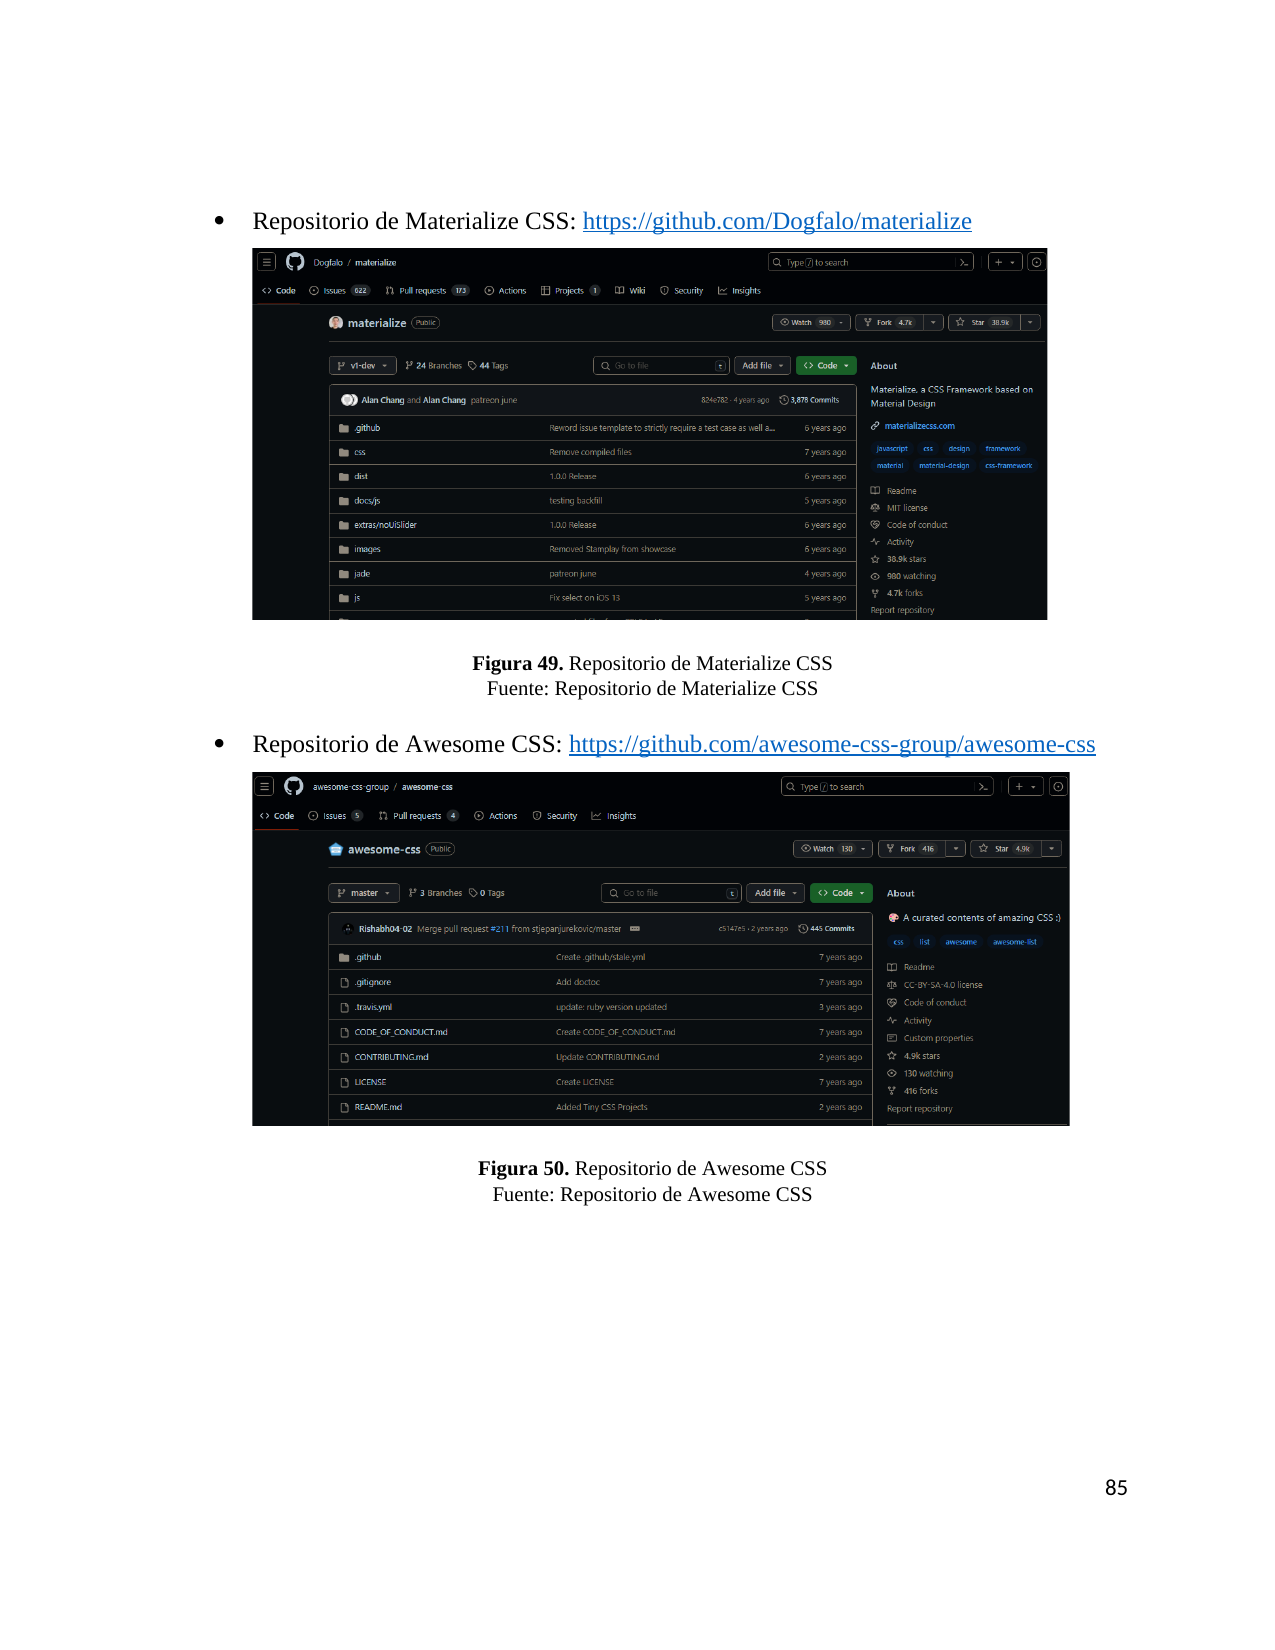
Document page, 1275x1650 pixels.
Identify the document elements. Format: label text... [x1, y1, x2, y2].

text Fuente: Repositorio de Awesome CSS [177, 1182, 1128, 1206]
list Repositorio de Materialize CSS: https://github.com/Dogfalo/materialize [215, 206, 1128, 234]
text Fuente: Repositorio de Materialize CSS [177, 676, 1128, 700]
text Figura 49. Repositorio de Materialize CSS [177, 650, 1128, 674]
text Figura 50. Repositorio de Awesome CSS [177, 1156, 1128, 1180]
list Repositorio de Awesome CSS: https://github.com/awesome-css-group/awesome-css [215, 729, 1128, 758]
picture [252, 248, 1048, 620]
picture [252, 772, 1070, 1126]
